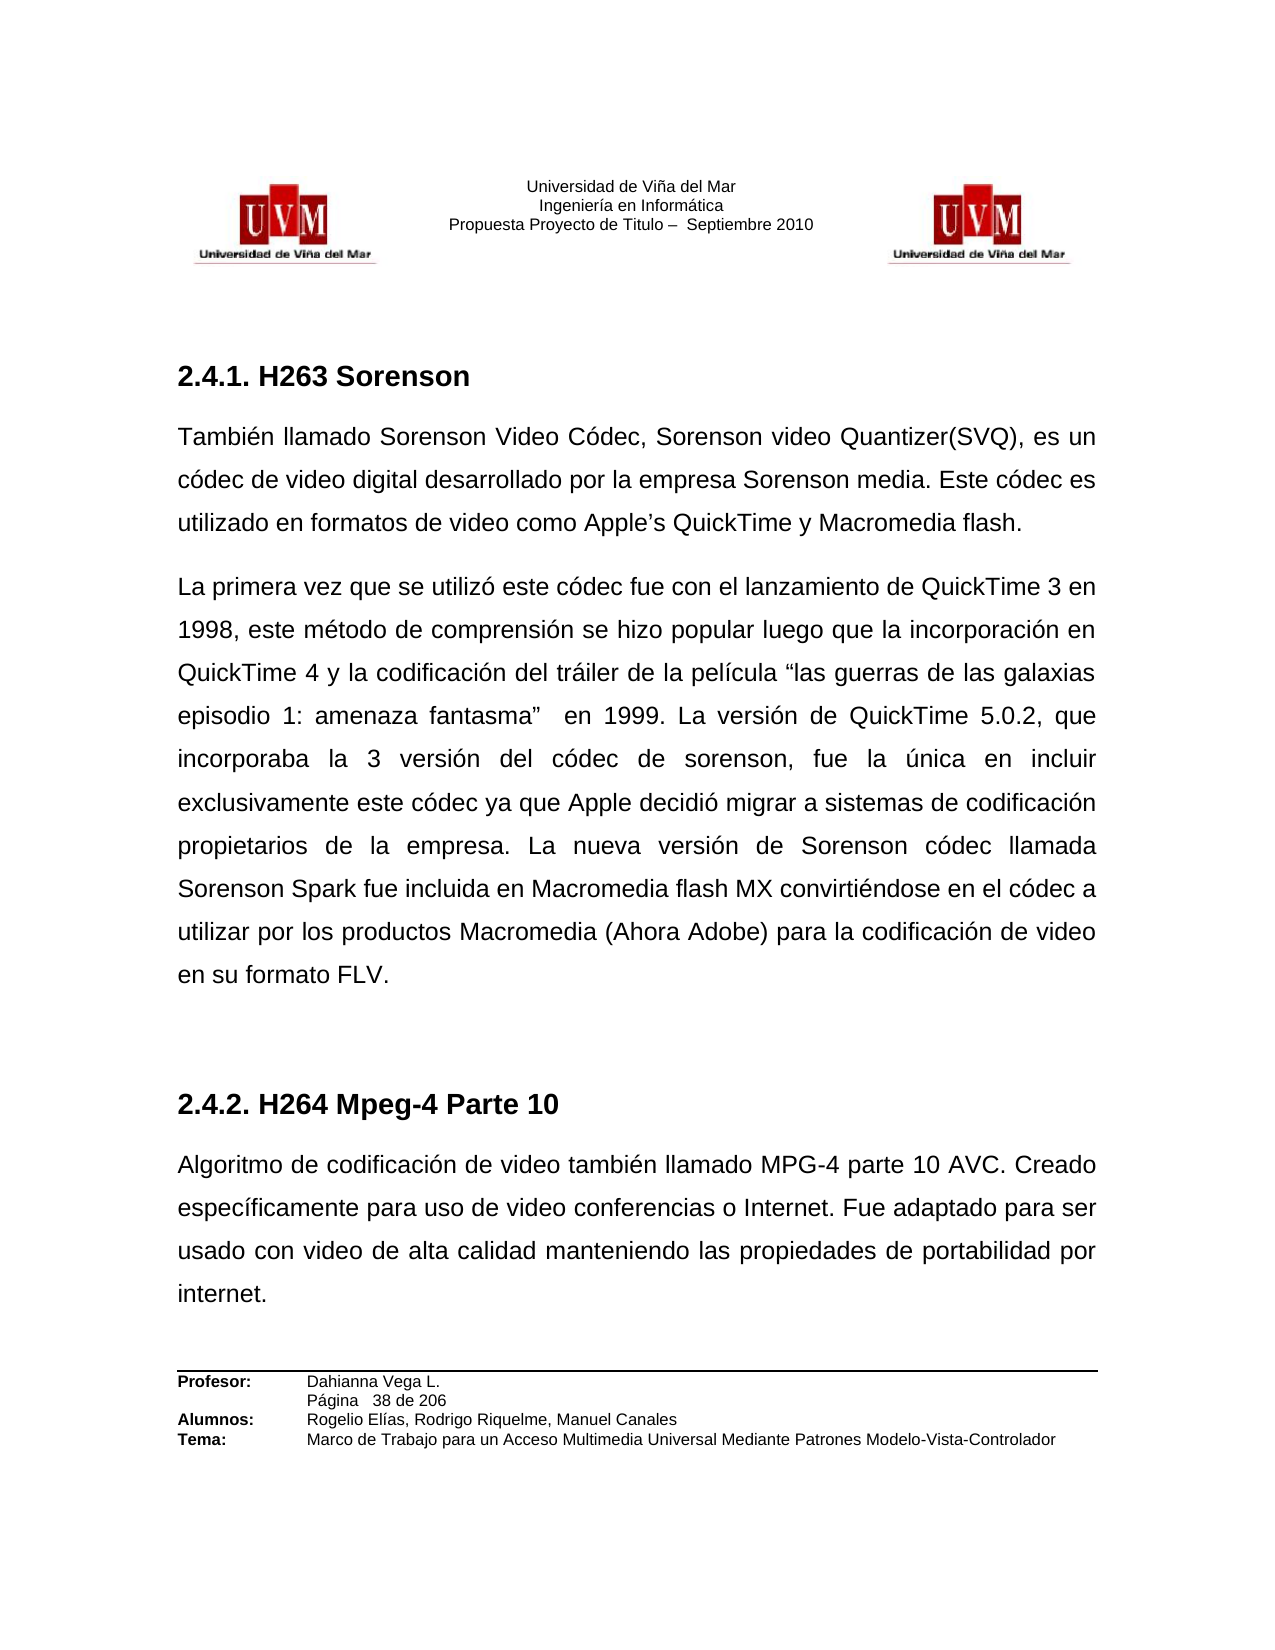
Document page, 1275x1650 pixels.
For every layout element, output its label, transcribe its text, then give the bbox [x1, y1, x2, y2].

picture [177, 176, 390, 267]
subtitle 2.4.2. H264 Mpeg-4 Parte 10 [177, 1087, 1098, 1120]
text Algoritmo de codificación de video también llamado MPG-4 parte 10 AVC. Creado específicamente para uso de video conferencias o Internet. Fue adaptado para ser usado con video de alta calidad manteniendo las propiedades de portabilidad por internet. [177, 1149, 1098, 1308]
text La primera vez que se utilizó este códec fue con el lanzamiento de QuickTime 3 en 1998, este método de comprensión se hizo popular luego que la incorporación en QuickTime 4 y la codificación del tráiler de la película “las guerras de las galaxias episodio 1: amenaza fantasma” en 1999. La versión de QuickTime 5.0.2, que incorporaba la 3 versión del códec de sorenson, fue la única en incluir exclusivamente este códec ya que Apple decidió migrar a sistemas de codificación propietarios de la empresa. La nueva versión de Sorenson códec llamada Sorenson Spark fue incluida en Macromedia flash MX convirtiéndose en el códec a utilizar por los productos Macromedia (Ahora Adobe) para la codificación de video en su formato FLV. [177, 572, 1098, 989]
picture [871, 176, 1084, 267]
subtitle 2.4.1. H263 Sorenson [177, 359, 1098, 392]
text También llamado Sorenson Video Códec, Sorenson video Quantizer(SVQ), es un códec de video digital desarrollado por la empresa Sorenson media. Este códec es utilizado en formatos de video como Apple’s QuickTime y Macromedia flash. [177, 422, 1098, 537]
